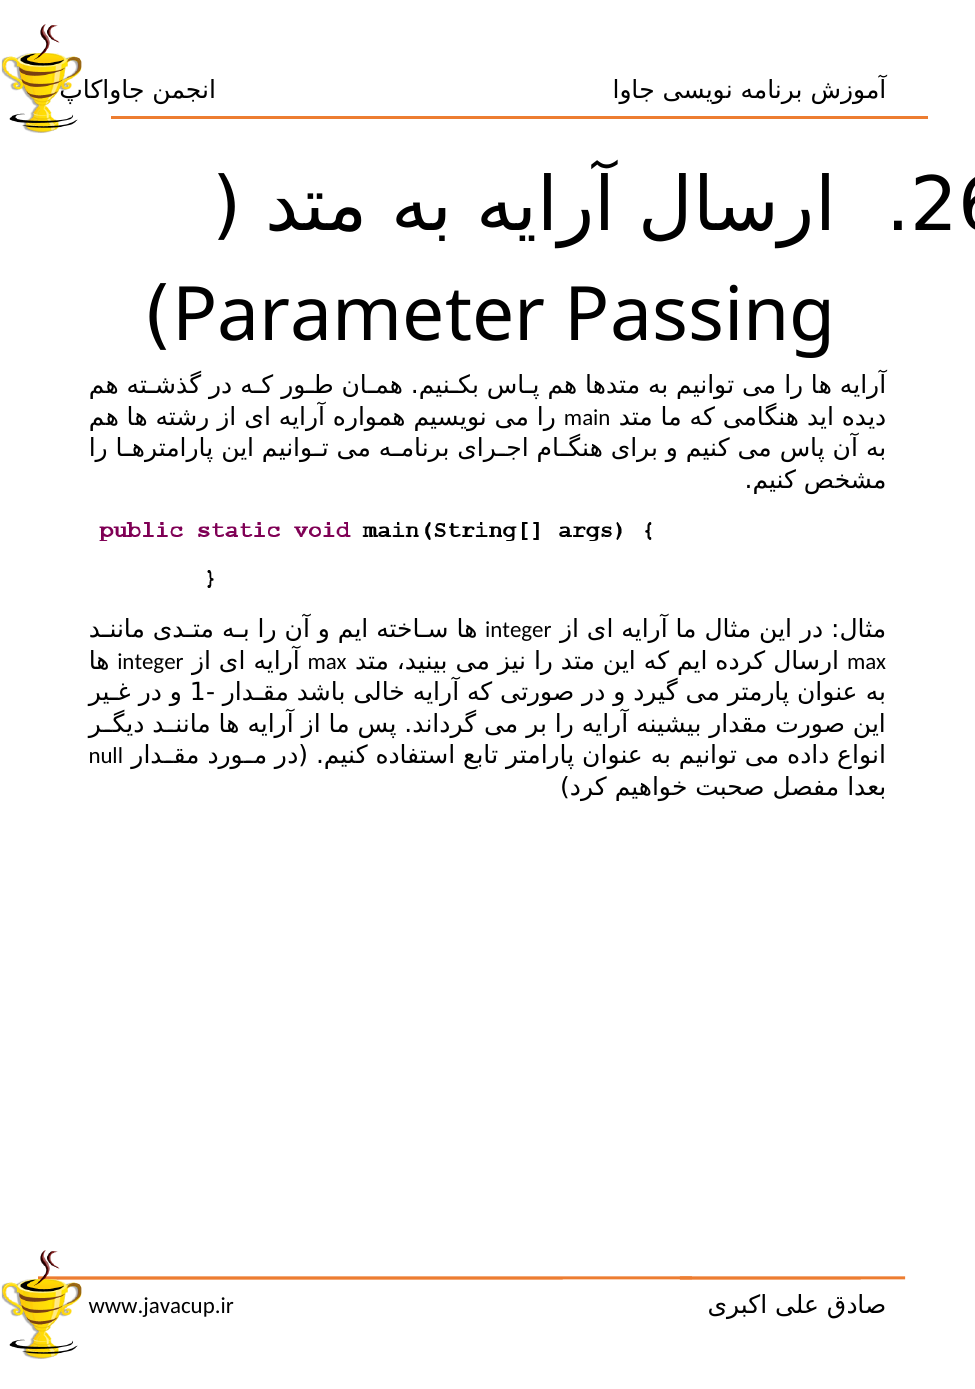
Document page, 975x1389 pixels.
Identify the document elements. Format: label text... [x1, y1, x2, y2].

picture [0, 1247, 82, 1358]
text آرایه ها را می توانیم به متدها هم پاس بکنیم. همان طور که در گذشته هم دیده اید هنگامی که ما متد main را می نویسیم همواره آرایه ای از رشته ها هم به آن پاس می کنیم و برای هنگام اجرای برنامه می توانیم این پارامترها را مشخص کنیم. [89, 371, 886, 494]
picture [88, 513, 682, 596]
subtitle ارسال آرایه به متد (Parameter Passing) [89, 150, 886, 362]
text مثال: در این مثال ما آرایه ای از integer ها ساخته ایم و آن را به متدی مانند max ارسال کرده ایم که این متد را نیز می بینید، متد max آرایه ای از integer ها به عنوان پارمتر می گیرد و در صورتی که آرایه خالی باشد مقدار -1 و در غیر این صورت مقدار بیشینه آرایه را بر می گرداند. پس ما از آرایه ها مانند دیگر انواع داده می توانیم به عنوان پارامتر تابع استفاده کنیم. (در مورد مقدار null بعدا مفصل صحبت خواهیم کرد) [89, 614, 886, 801]
picture [0, 21, 82, 132]
